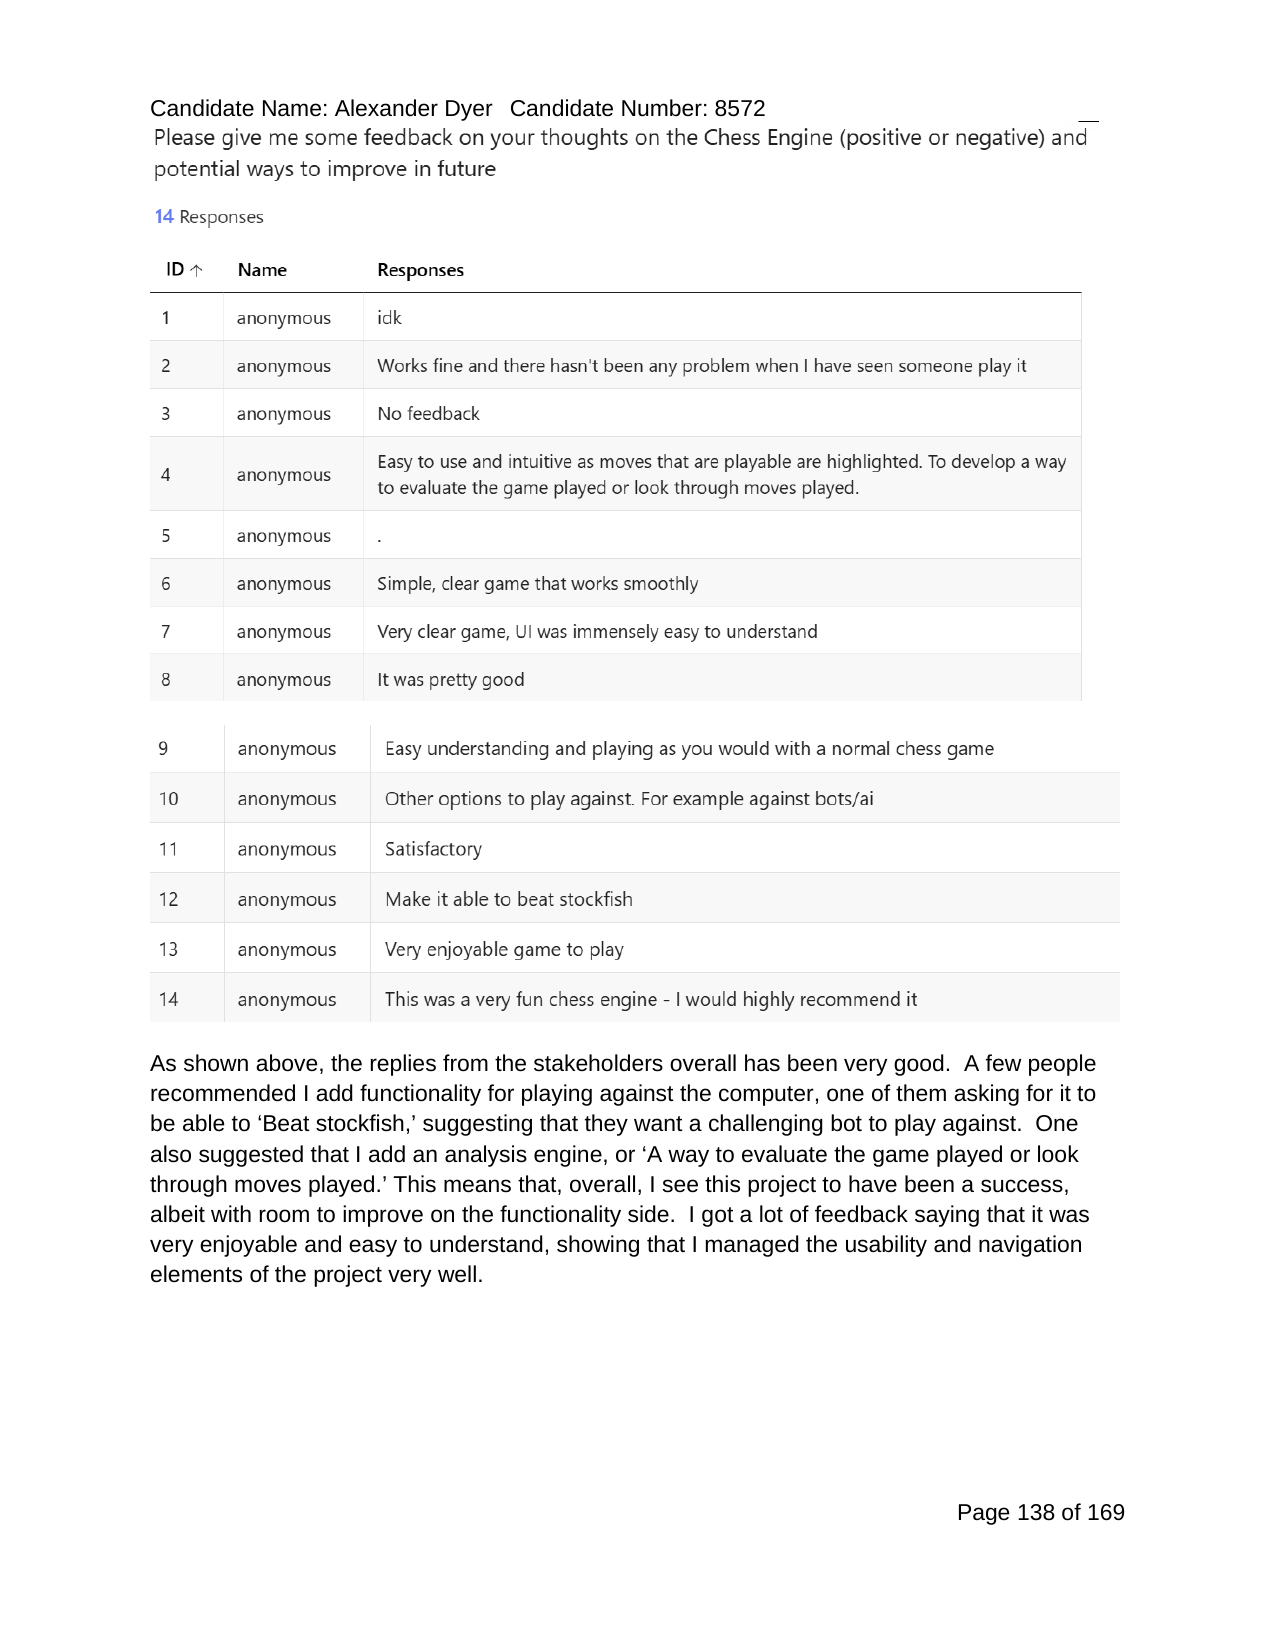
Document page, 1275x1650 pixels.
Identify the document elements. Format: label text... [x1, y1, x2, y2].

picture [150, 121, 1099, 701]
picture [150, 725, 1120, 1022]
text As shown above, the replies from the stakeholders overall has been very good. A few people recommended I add functionality for playing against the computer, one of them asking for it to be able to ‘Beat stockfish,’ suggesting that they want a challenging bot to play against. One also suggested that I add an analysis engine, or ‘A way to evaluate the game played or look through moves played.’ This means that, overall, I see this project to have been a success, albeit with room to improve on the functionality side. I got a lot of feedback saying that it was very enjoyable and easy to understand, showing that I managed the usability and navigation elements of the project very well. [150, 1050, 1125, 1288]
